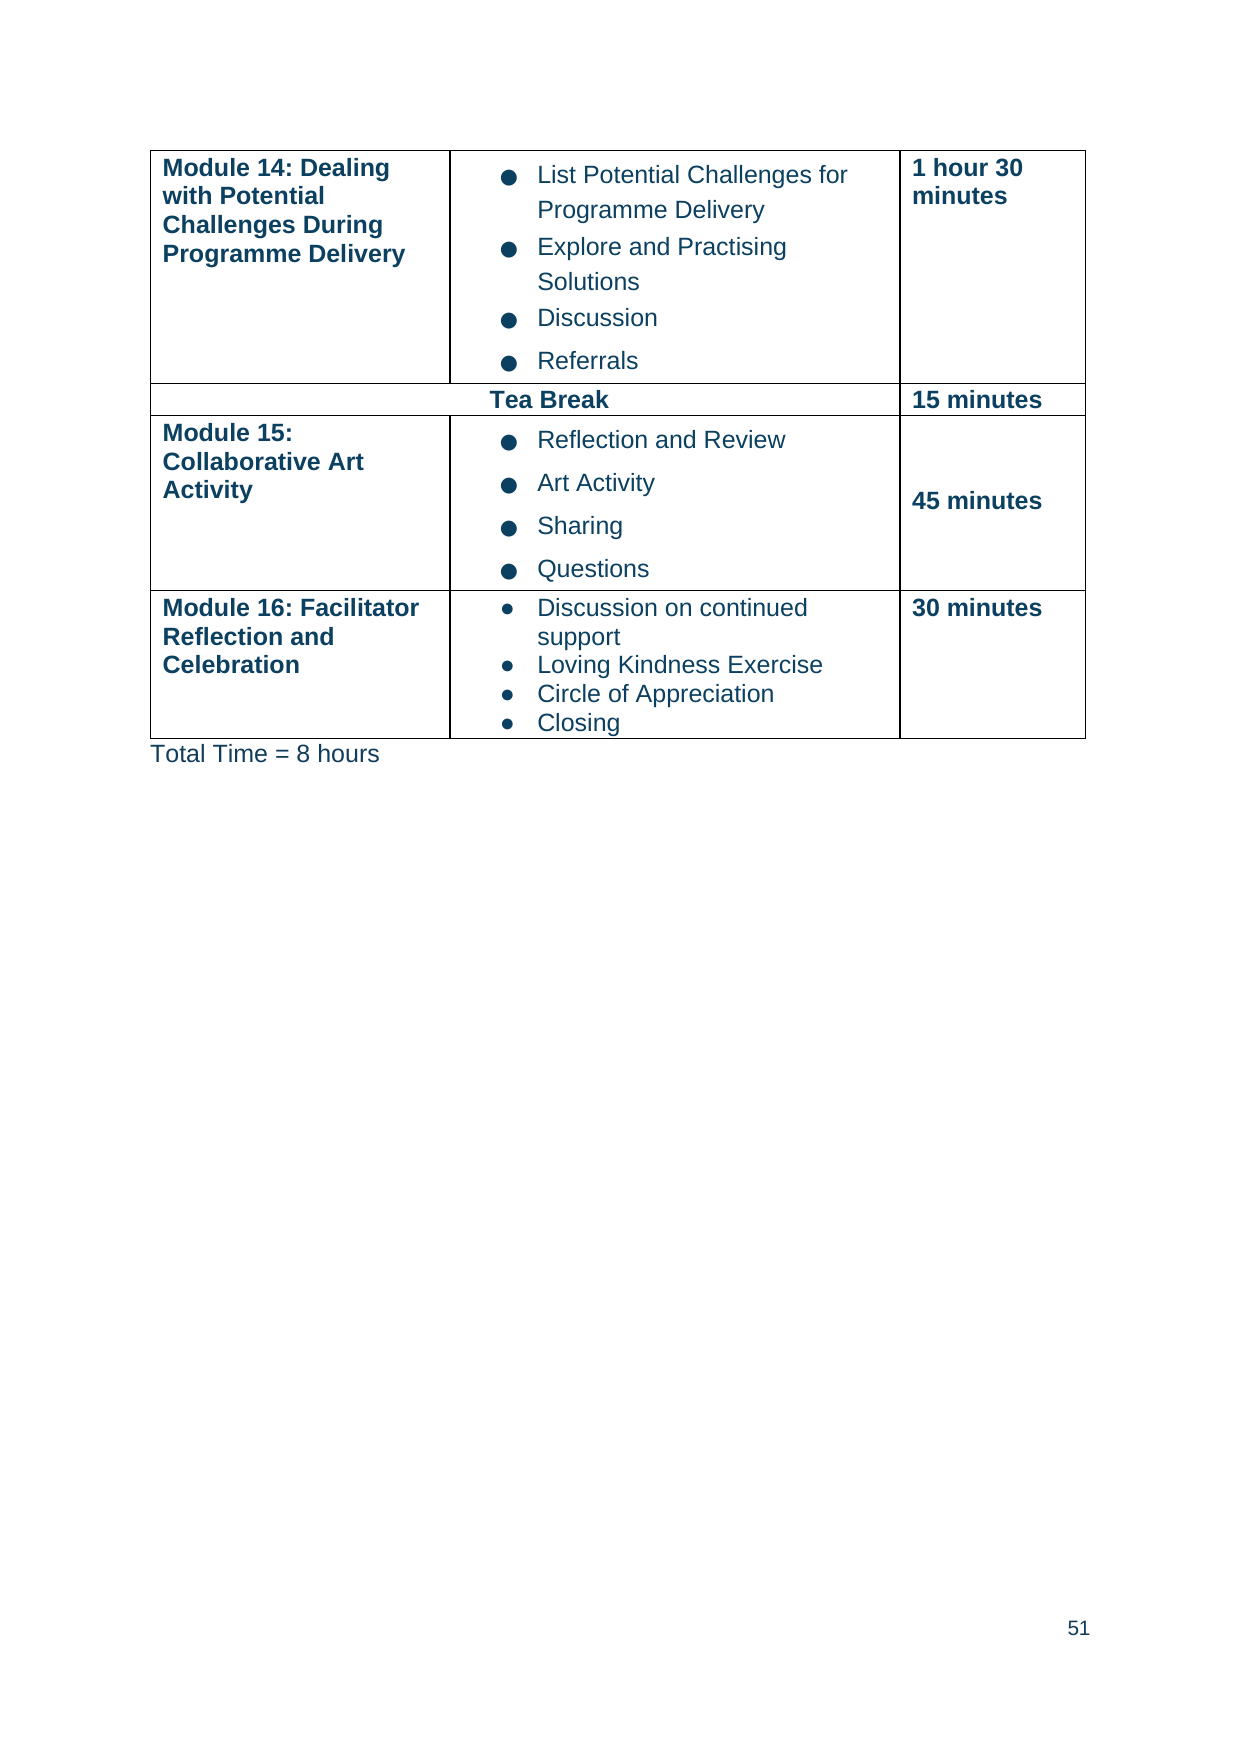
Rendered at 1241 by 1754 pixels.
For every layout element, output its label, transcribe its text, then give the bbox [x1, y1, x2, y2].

table_cell Discussion on continued support Loving Kindness Exercise Circle of Appreciation Closing [451, 591, 899, 738]
table_cell 45 minutes [901, 416, 1085, 590]
table_header List Potential Challenges for Programme Delivery Explore and Practising Solutions Discussion Referrals [451, 151, 899, 382]
table_cell Module 16: Facilitator Reflection and Celebration [151, 591, 449, 738]
table_cell 30 minutes [901, 591, 1085, 738]
table_cell 15 minutes [901, 384, 1085, 415]
table_cell Module 15: Collaborative Art Activity [151, 416, 449, 590]
table_cell [1086, 620, 1091, 738]
text Total Time = 8 hours [150, 739, 1090, 768]
table_cell [1086, 415, 1091, 444]
table_header [1086, 150, 1091, 382]
table_header Module 14: Dealing with Potential Challenges During Programme Delivery [151, 151, 449, 382]
table_header 1 hour 30 minutes [901, 151, 1085, 382]
table_cell [1086, 590, 1091, 619]
table_cell Tea Break [151, 384, 899, 415]
table_cell [1086, 445, 1091, 590]
table_cell [1086, 383, 1091, 415]
table_cell Reflection and Review Art Activity Sharing Questions [451, 416, 899, 590]
